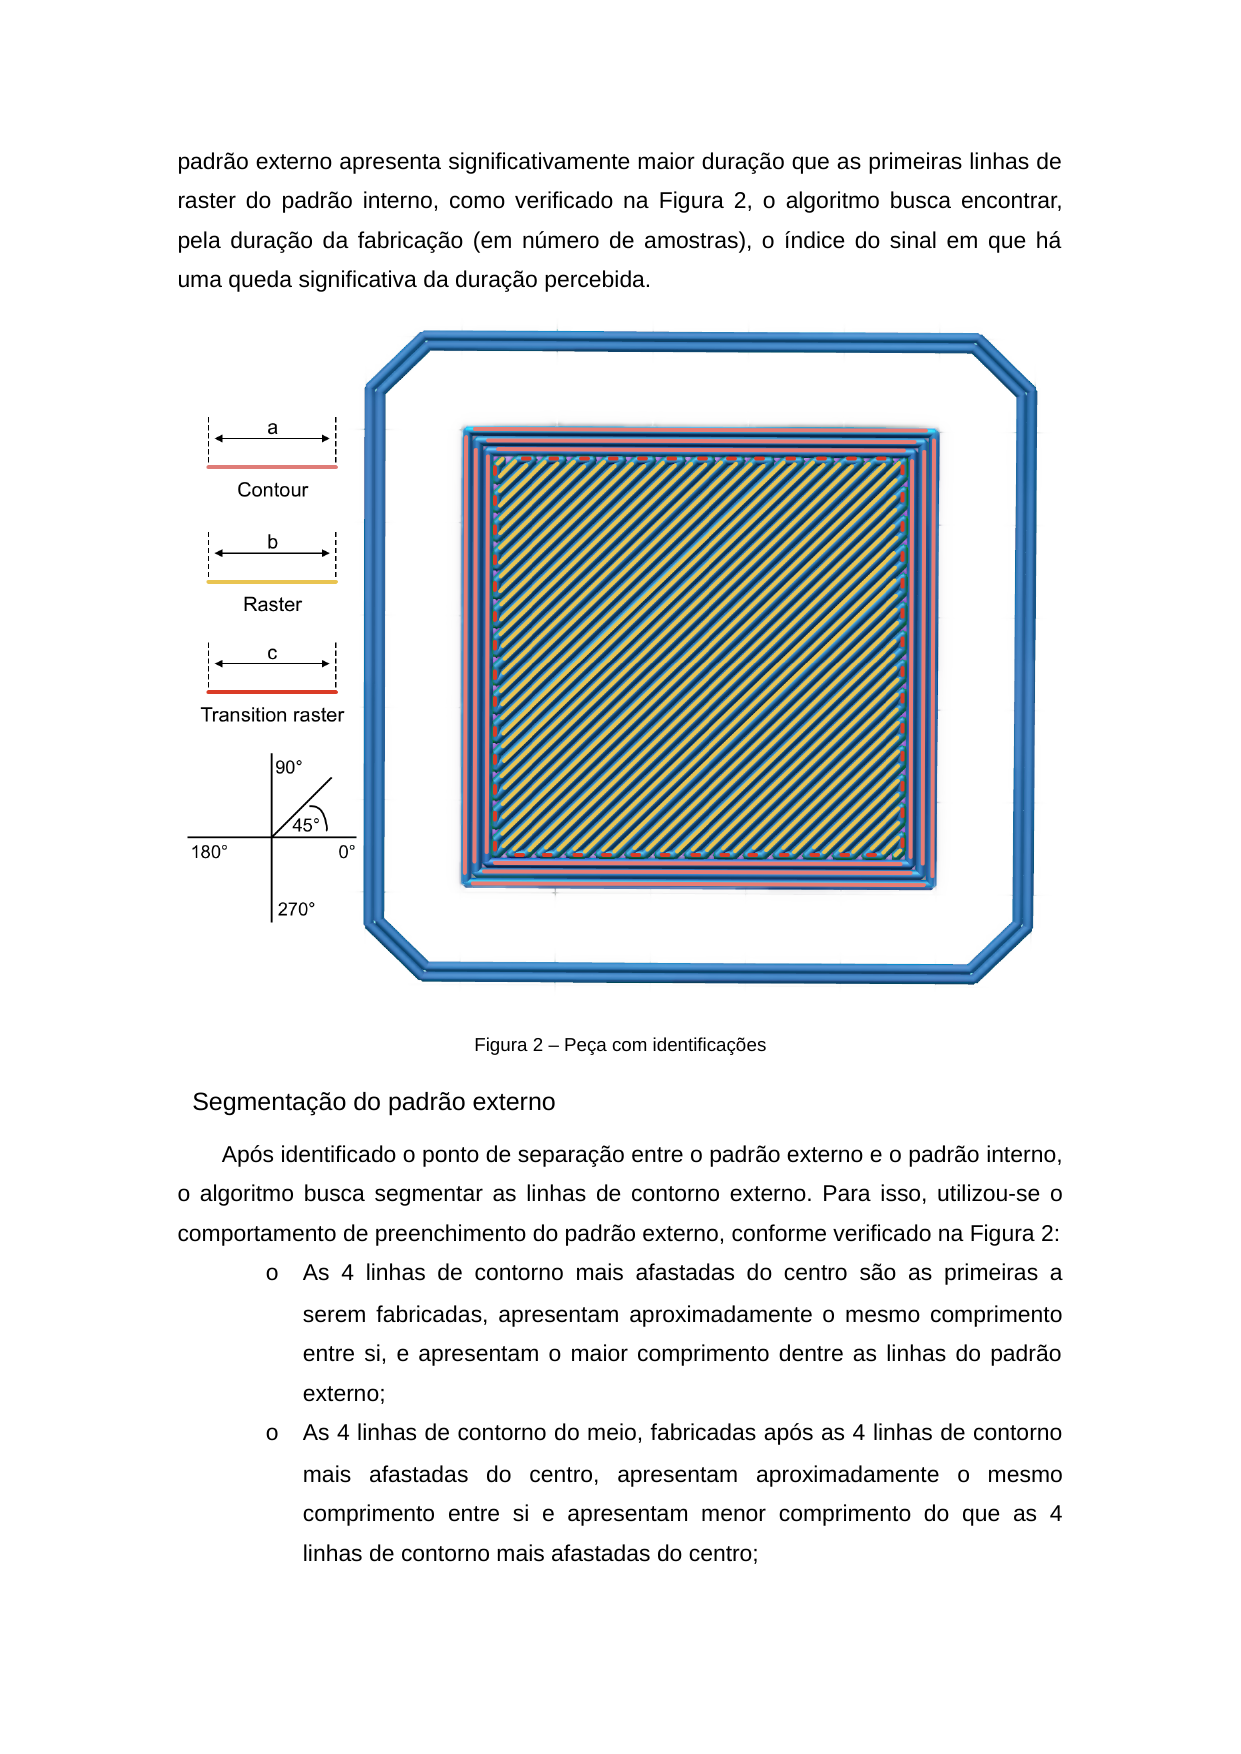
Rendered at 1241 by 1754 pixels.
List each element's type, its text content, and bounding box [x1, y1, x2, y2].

subtitle Segmentação do padrão externo [177, 1087, 1063, 1116]
list As 4 linhas de contorno do meio, fabricadas após as 4 linhas de contorno mais afastadas do centro, apresentam aproximadamente o mesmo comprimento entre si e apresentam menor comprimento do que as 4 linhas de contorno mais afastadas do centro; [265, 1419, 1063, 1566]
list As 4 linhas de contorno mais afastadas do centro são as primeiras a serem fabricadas, apresentam aproximadamente o mesmo comprimento entre si, e apresentam o maior comprimento dentre as linhas do padrão externo; [265, 1259, 1063, 1406]
text Após identificado o ponto de separação entre o padrão externo e o padrão interno, o algoritmo busca segmentar as linhas de contorno externo. Para isso, utilizou-se o comportamento de preenchimento do padrão externo, conforme verificado na Figura 2: [177, 1141, 1063, 1246]
picture [177, 318, 1063, 1009]
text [177, 148, 1063, 292]
